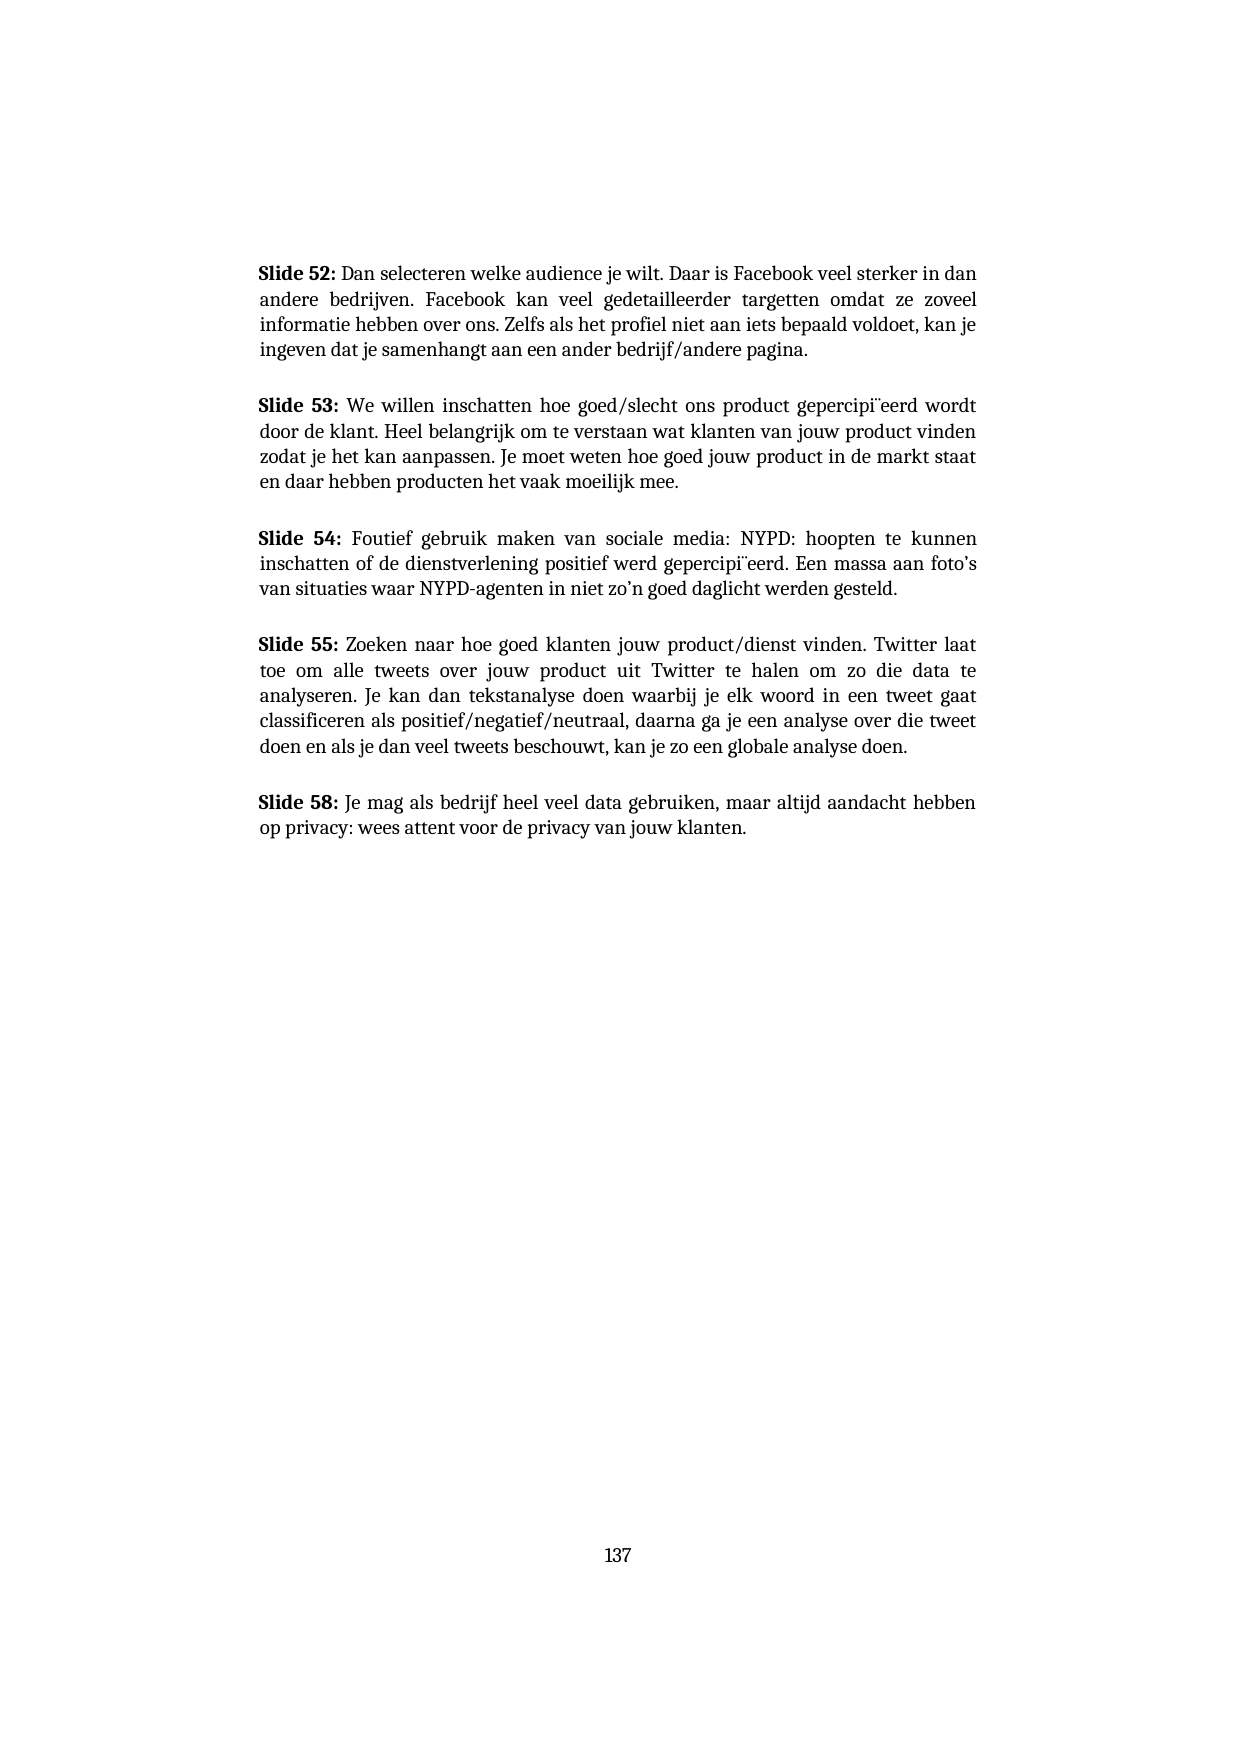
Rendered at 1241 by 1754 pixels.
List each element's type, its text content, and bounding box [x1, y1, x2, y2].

text Slide 52: Dan selecteren welke audience je wilt. Daar is Facebook veel sterker in dan andere bedrijven. Facebook kan veel gedetailleerder targetten omdat ze zoveel informatie hebben over ons. Zelfs als het profiel niet aan iets bepaald voldoet, kan je ingeven dat je samenhangt aan een ander bedrijf/andere pagina. [258, 262, 978, 362]
text Slide 54: Foutief gebruik maken van sociale media: NYPD: hoopten te kunnen inschatten of de dienstverlening positief werd gepercipi¨eerd. Een massa aan foto’s van situaties waar NYPD-agenten in niet zo’n goed daglicht werden gesteld. [258, 526, 978, 601]
text Slide 58: Je mag als bedrijf heel veel data gebruiken, maar altijd aandacht hebben op privacy: wees attent voor de privacy van jouw klanten. [258, 790, 978, 840]
text Slide 55: Zoeken naar hoe goed klanten jouw product/dienst vinden. Twitter laat toe om alle tweets over jouw product uit Twitter te halen om zo die data te analyseren. Je kan dan tekstanalyse doen waarbij je elk woord in een tweet gaat classificeren als positief/negatief/neutraal, daarna ga je een analyse over die tweet doen en als je dan veel tweets beschouwt, kan je zo een globale analyse doen. [258, 633, 978, 758]
text Slide 53: We willen inschatten hoe goed/slecht ons product gepercipi¨eerd wordt door de klant. Heel belangrijk om te verstaan wat klanten van jouw product vinden zodat je het kan aanpassen. Je moet weten hoe goed jouw product in de markt staat en daar hebben producten het vaak moeilijk mee. [258, 394, 978, 494]
